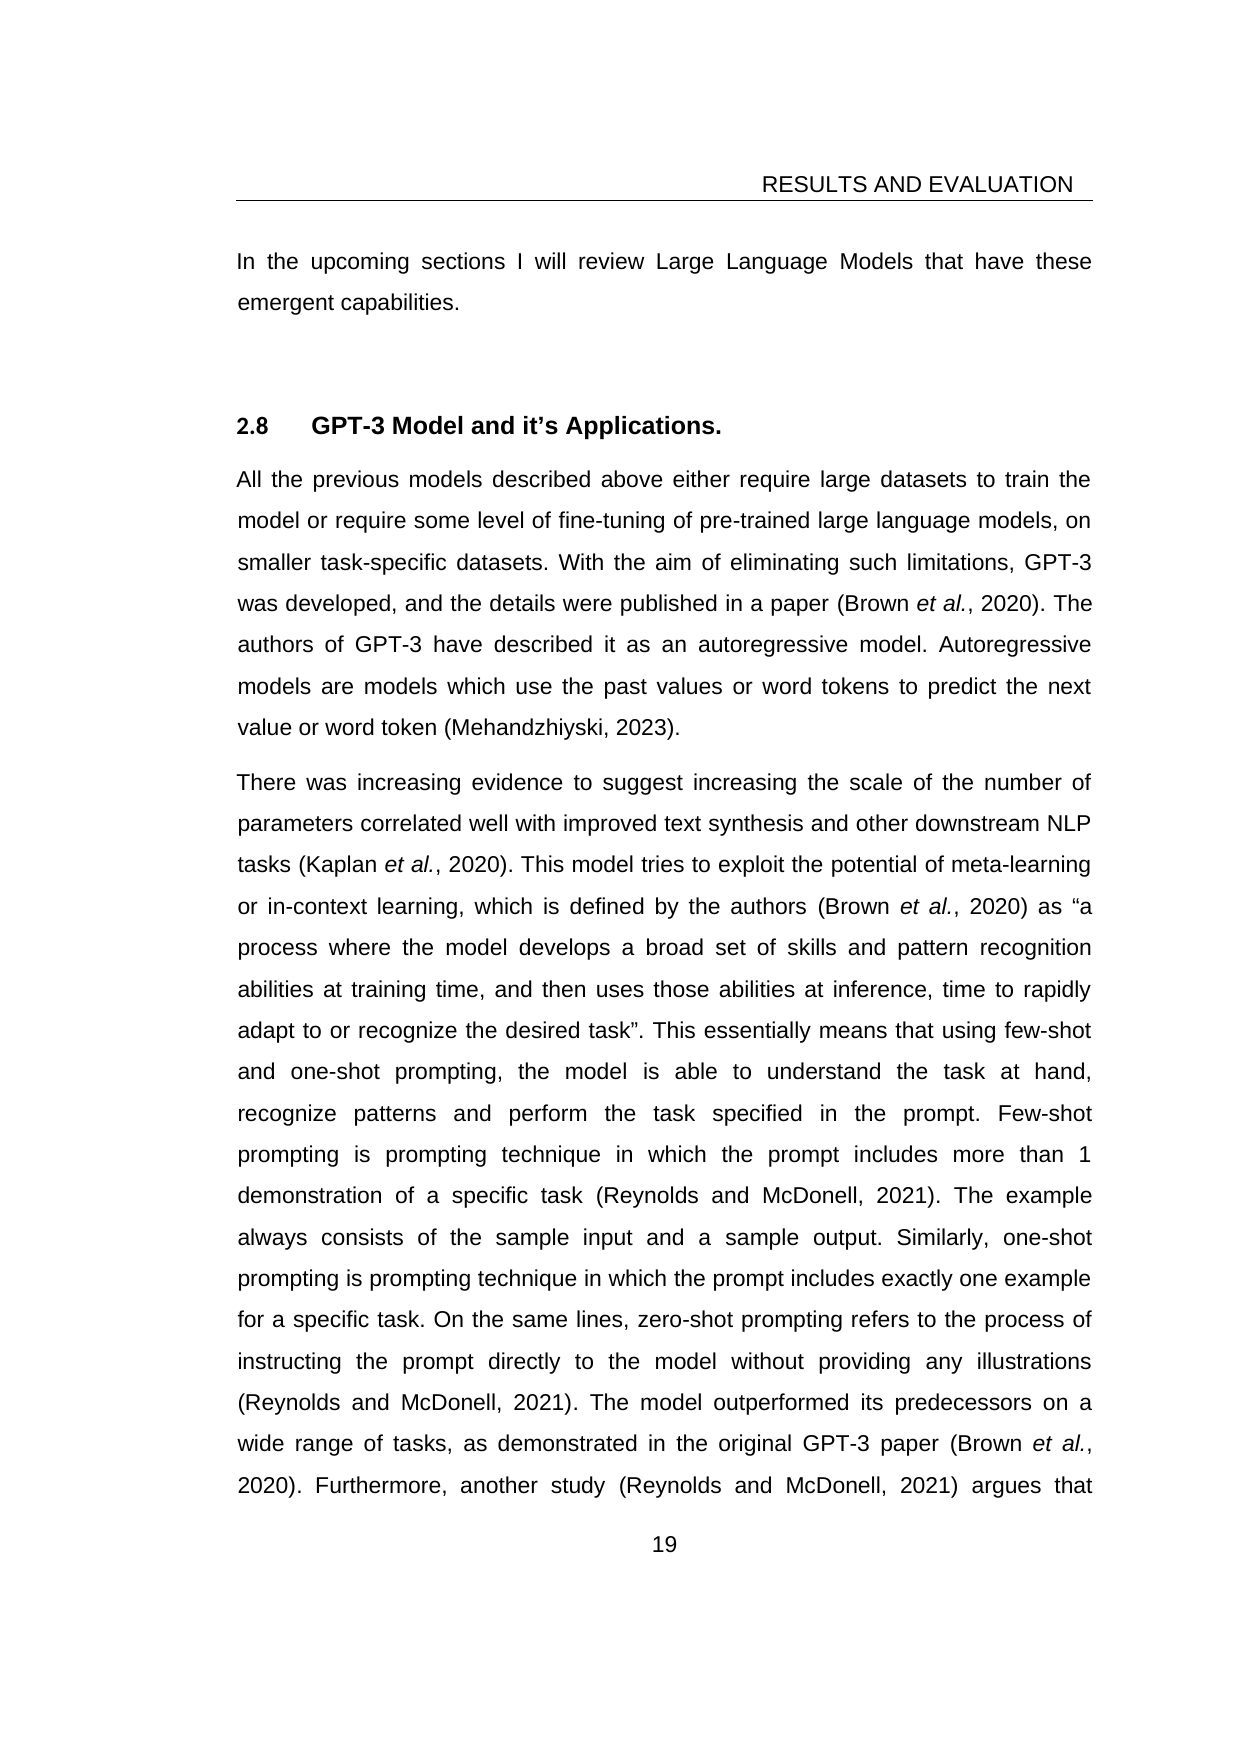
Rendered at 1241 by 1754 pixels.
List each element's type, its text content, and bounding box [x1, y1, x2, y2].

text In the upcoming sections I will review Large Language Models that have these emergent capabilities. [236, 248, 1092, 316]
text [236, 769, 1092, 1498]
subtitle GPT-3 Model and it’s Applications. [236, 410, 1092, 441]
text All the previous models described above either require large datasets to train the model or require some level of fine-tuning of pre-trained large language models, on smaller task-specific datasets. With the aim of eliminating such limitations, GPT-3 was developed, and the details were published in a paper . The authors of GPT-3 have described it as an autoregressive model. Autoregressive models are models which use the past values or word tokens to predict the next value or word token . [236, 466, 1092, 740]
